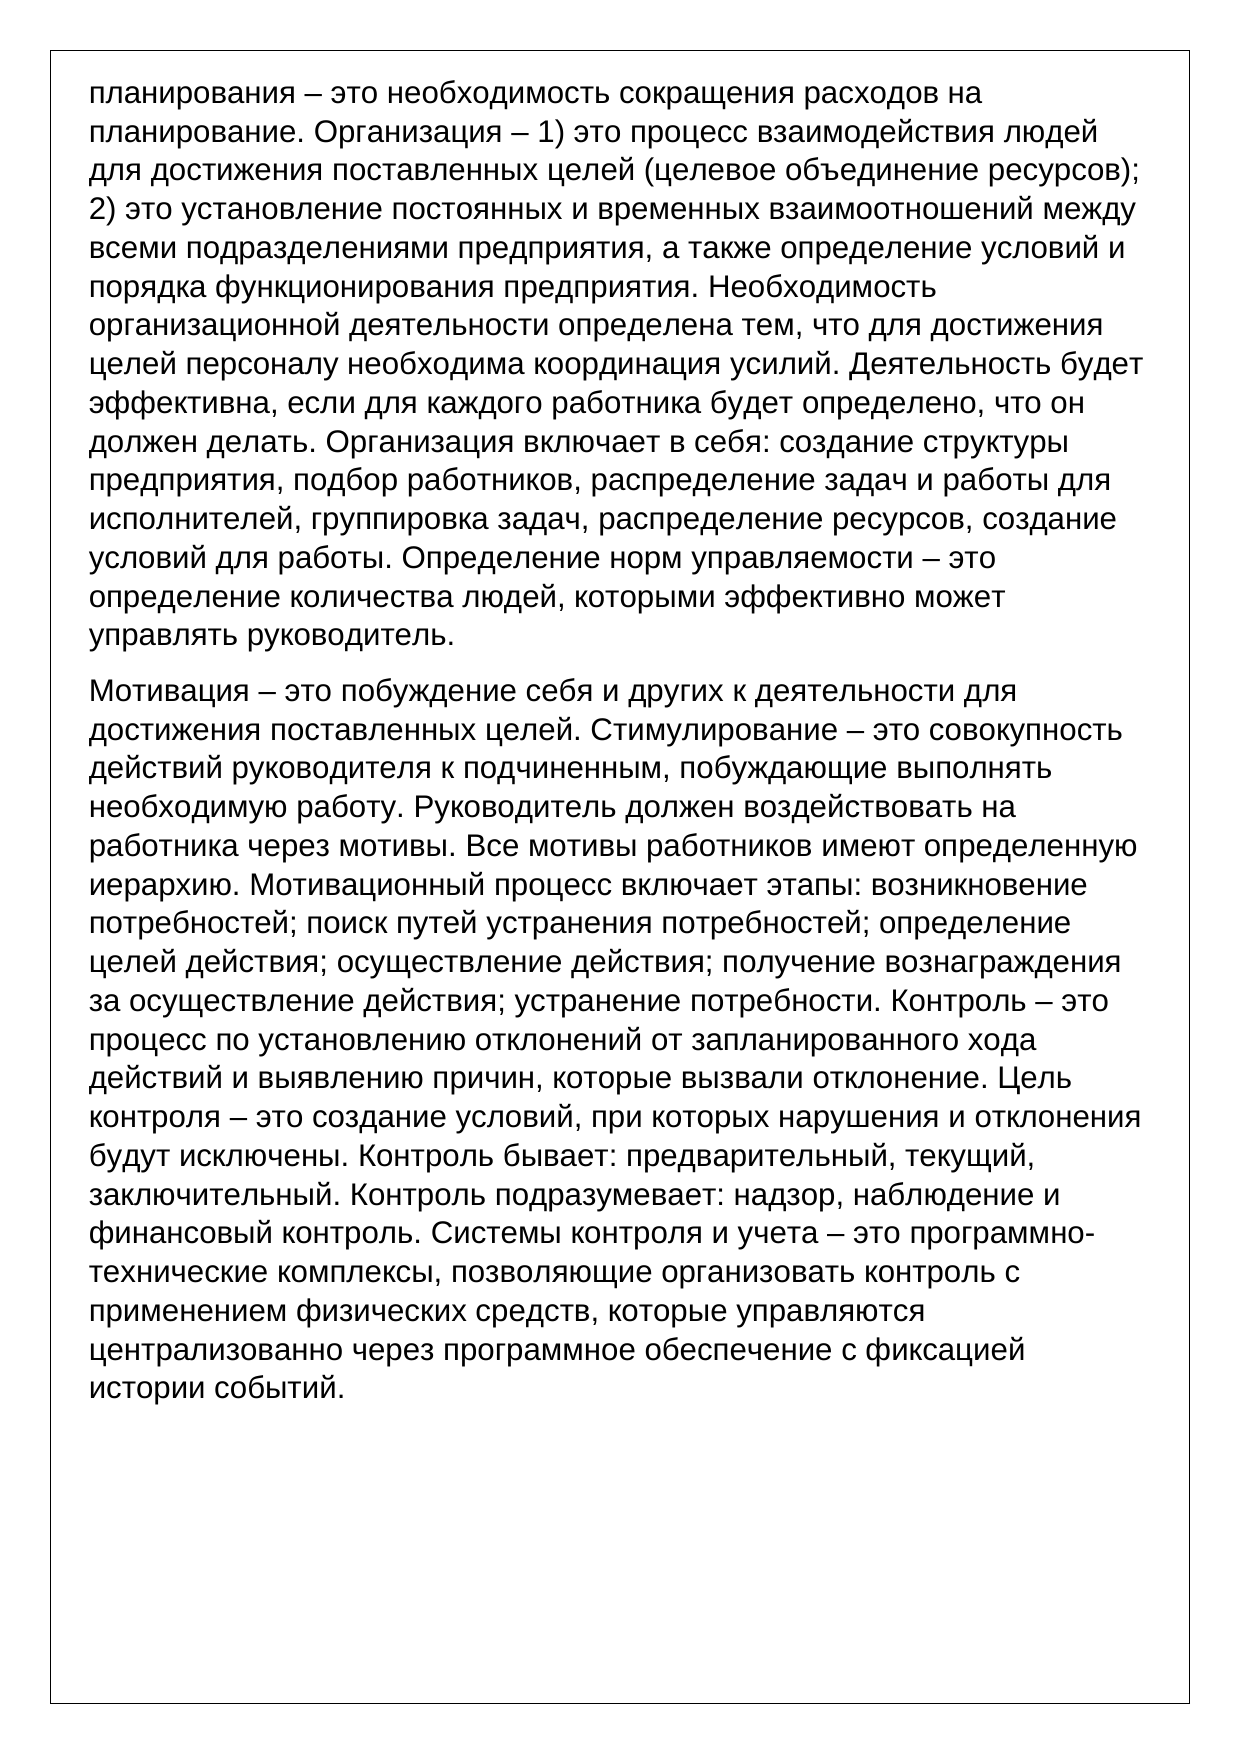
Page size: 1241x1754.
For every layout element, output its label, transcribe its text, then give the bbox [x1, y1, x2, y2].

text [88, 74, 1152, 652]
text Мотивация – это побуждение себя и других к деятельности для достижения поставленных целей. Стимулирование – это совокупность действий руководителя к подчиненным, побуждающие выполнять необходимую работу. Руководитель должен воздействовать на работника через мотивы. Все мотивы работников имеют определенную иерархию. Мотивационный процесс включает этапы: возникновение потребностей; поиск путей устранения потребностей; определение целей действия; осуществление действия; получение вознаграждения за осуществление действия; устранение потребности. Контроль – это процесс по установлению отклонений от запланированного хода действий и выявлению причин, которые вызвали отклонение. Цель контроля – это создание условий, при которых нарушения и отклонения будут исключены. Контроль бывает: предварительный, текущий, заключительный. Контроль подразумевает: надзор, наблюдение и финансовый контроль. Системы контроля и учета – это программно-технические комплексы, позволяющие организовать контроль с применением физических средств, которые управляются централизованно через программное обеспечение с фиксацией истории событий. [88, 672, 1152, 1405]
